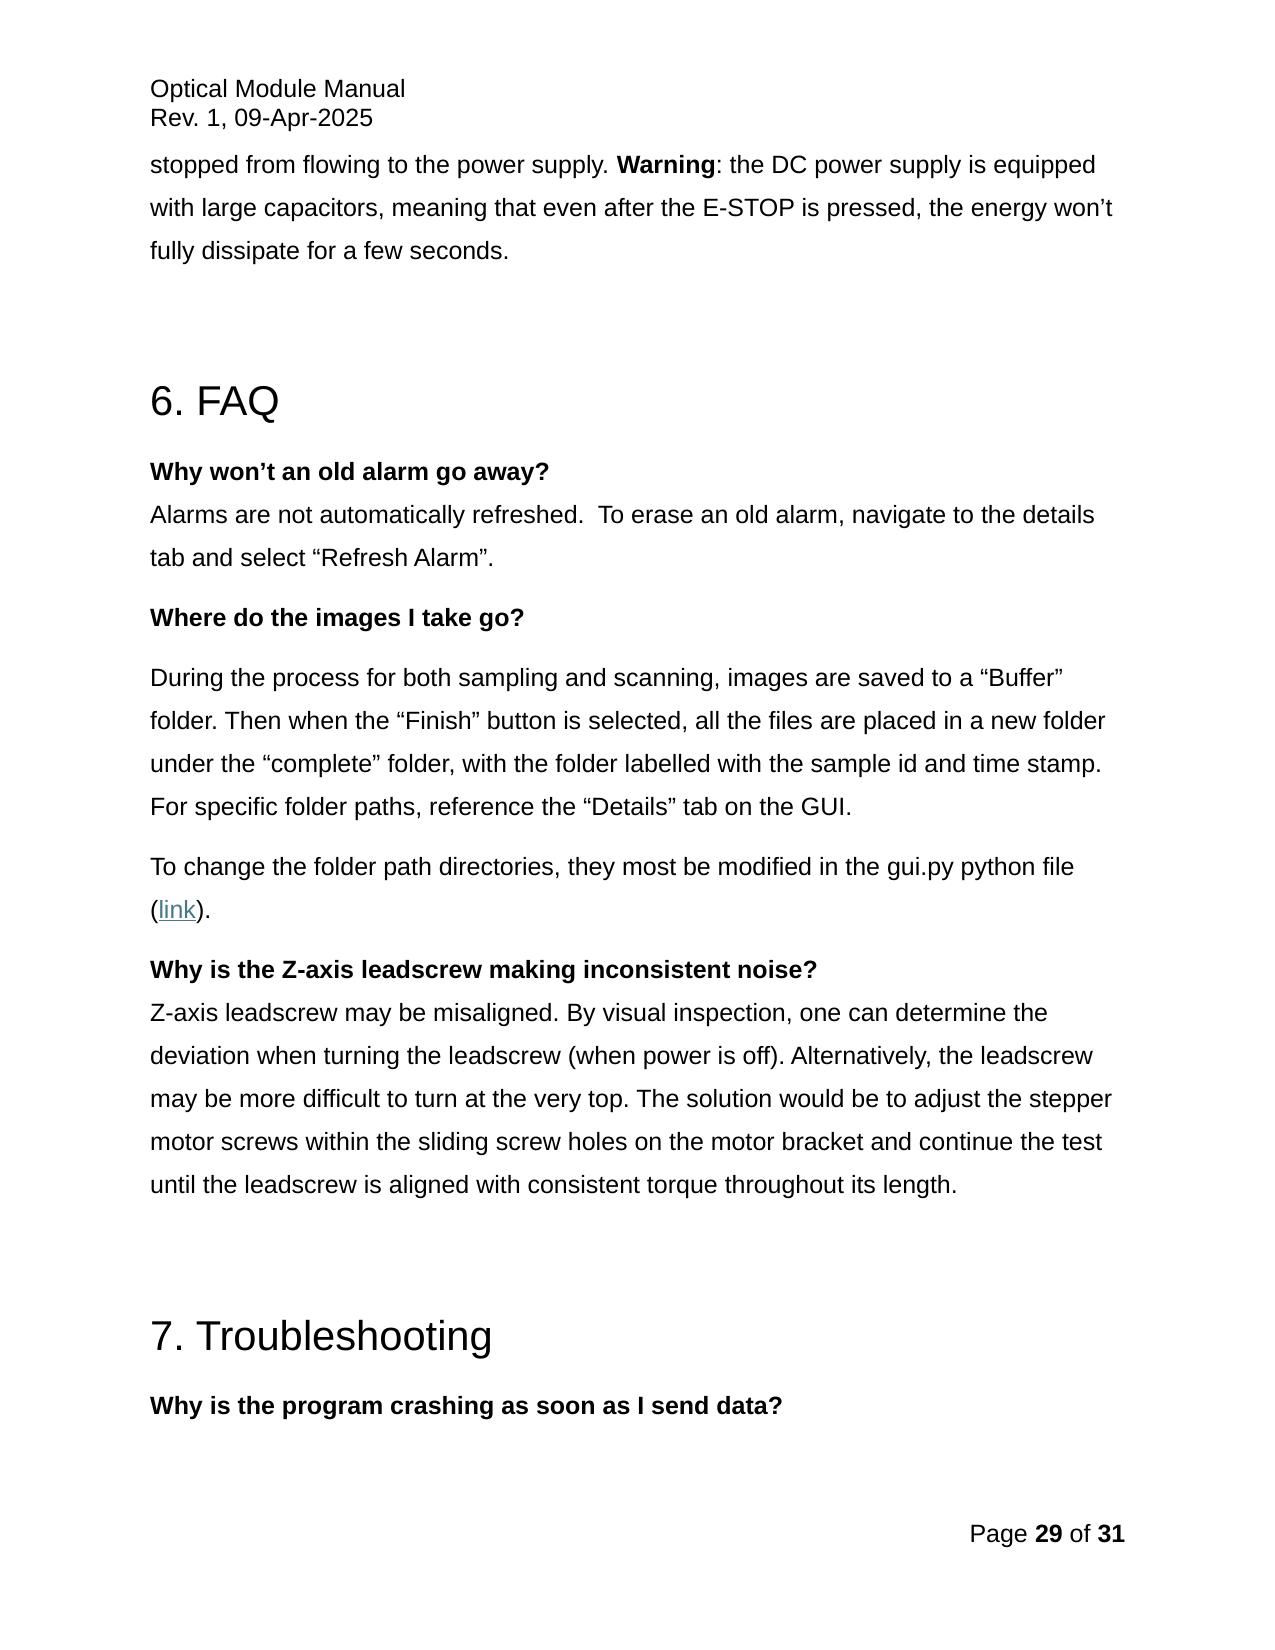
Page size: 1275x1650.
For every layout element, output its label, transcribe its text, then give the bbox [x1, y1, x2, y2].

text Why won’t an old alarm go away? Alarms are not automatically refreshed. To erase an old alarm, navigate to the details tab and select “Refresh Alarm”. [150, 457, 1125, 572]
subtitle 6. FAQ [150, 377, 1125, 424]
text Why is the Z-axis leadscrew making inconsistent noise? Z-axis leadscrew may be misaligned. By visual inspection, one can determine the deviation when turning the leadscrew (when power is off). Alternatively, the leadscrew may be more difficult to turn at the very top. The solution would be to adjust the stepper motor screws within the sliding screw holes on the motor bracket and continue the test until the leadscrew is aligned with consistent torque throughout its length. [150, 955, 1125, 1199]
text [150, 150, 1125, 265]
text During the process for both sampling and scanning, images are saved to a “Buffer” folder. Then when the “Finish” button is selected, all the files are placed in a new folder under the “complete” folder, with the folder labelled with the sample id and time stamp. For specific folder paths, reference the “Details” tab on the GUI. [150, 663, 1125, 821]
text Where do the images I take go? [150, 603, 1125, 632]
subtitle 7. Troubleshooting [150, 1311, 1125, 1359]
text Why is the program crashing as soon as I send data? [150, 1391, 1125, 1420]
text To change the folder path directories, they most be modified in the gui.py python file (link). [150, 852, 1125, 924]
